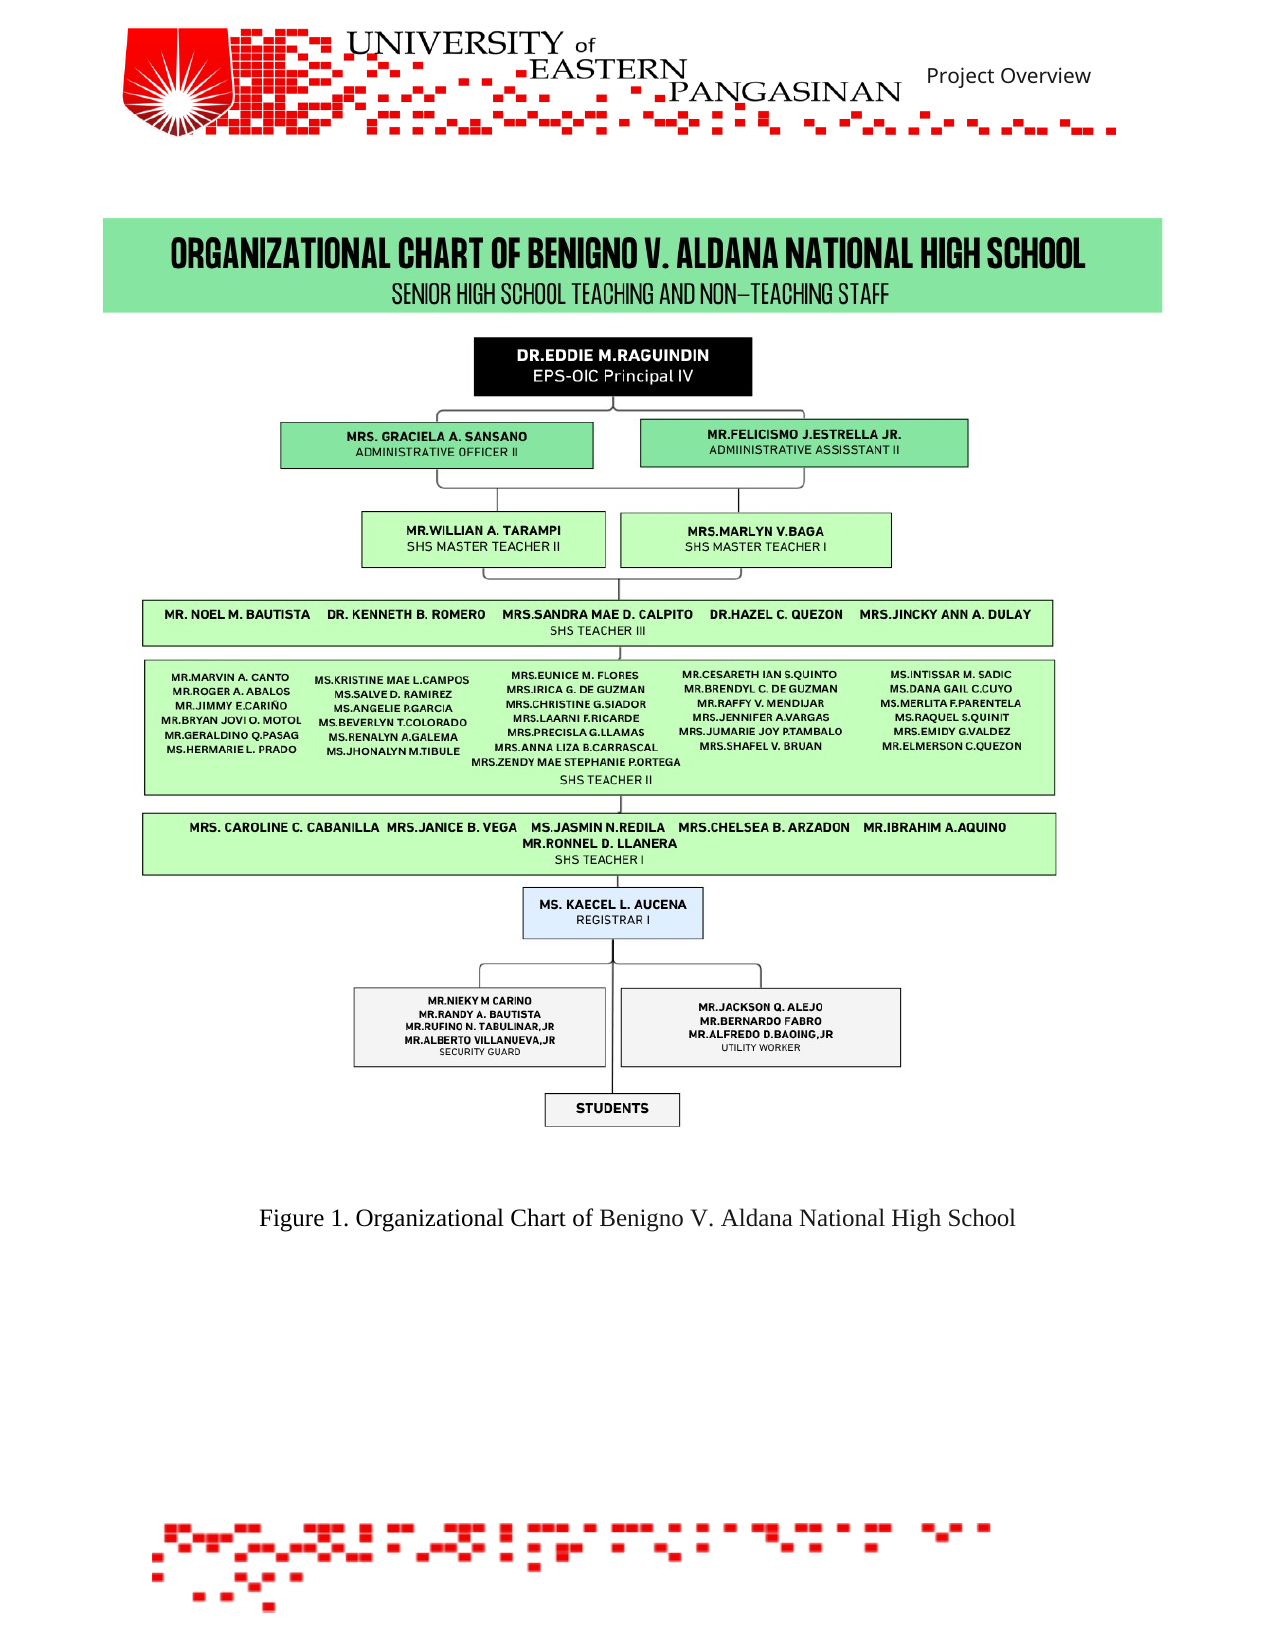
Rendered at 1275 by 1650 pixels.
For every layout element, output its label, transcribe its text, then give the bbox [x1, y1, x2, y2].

text Figure 1. Organizational Chart of Benigno V. Aldana National High School [151, 1203, 1124, 1232]
picture [102, 218, 1163, 1127]
picture [120, 26, 1116, 139]
picture [152, 1523, 991, 1613]
